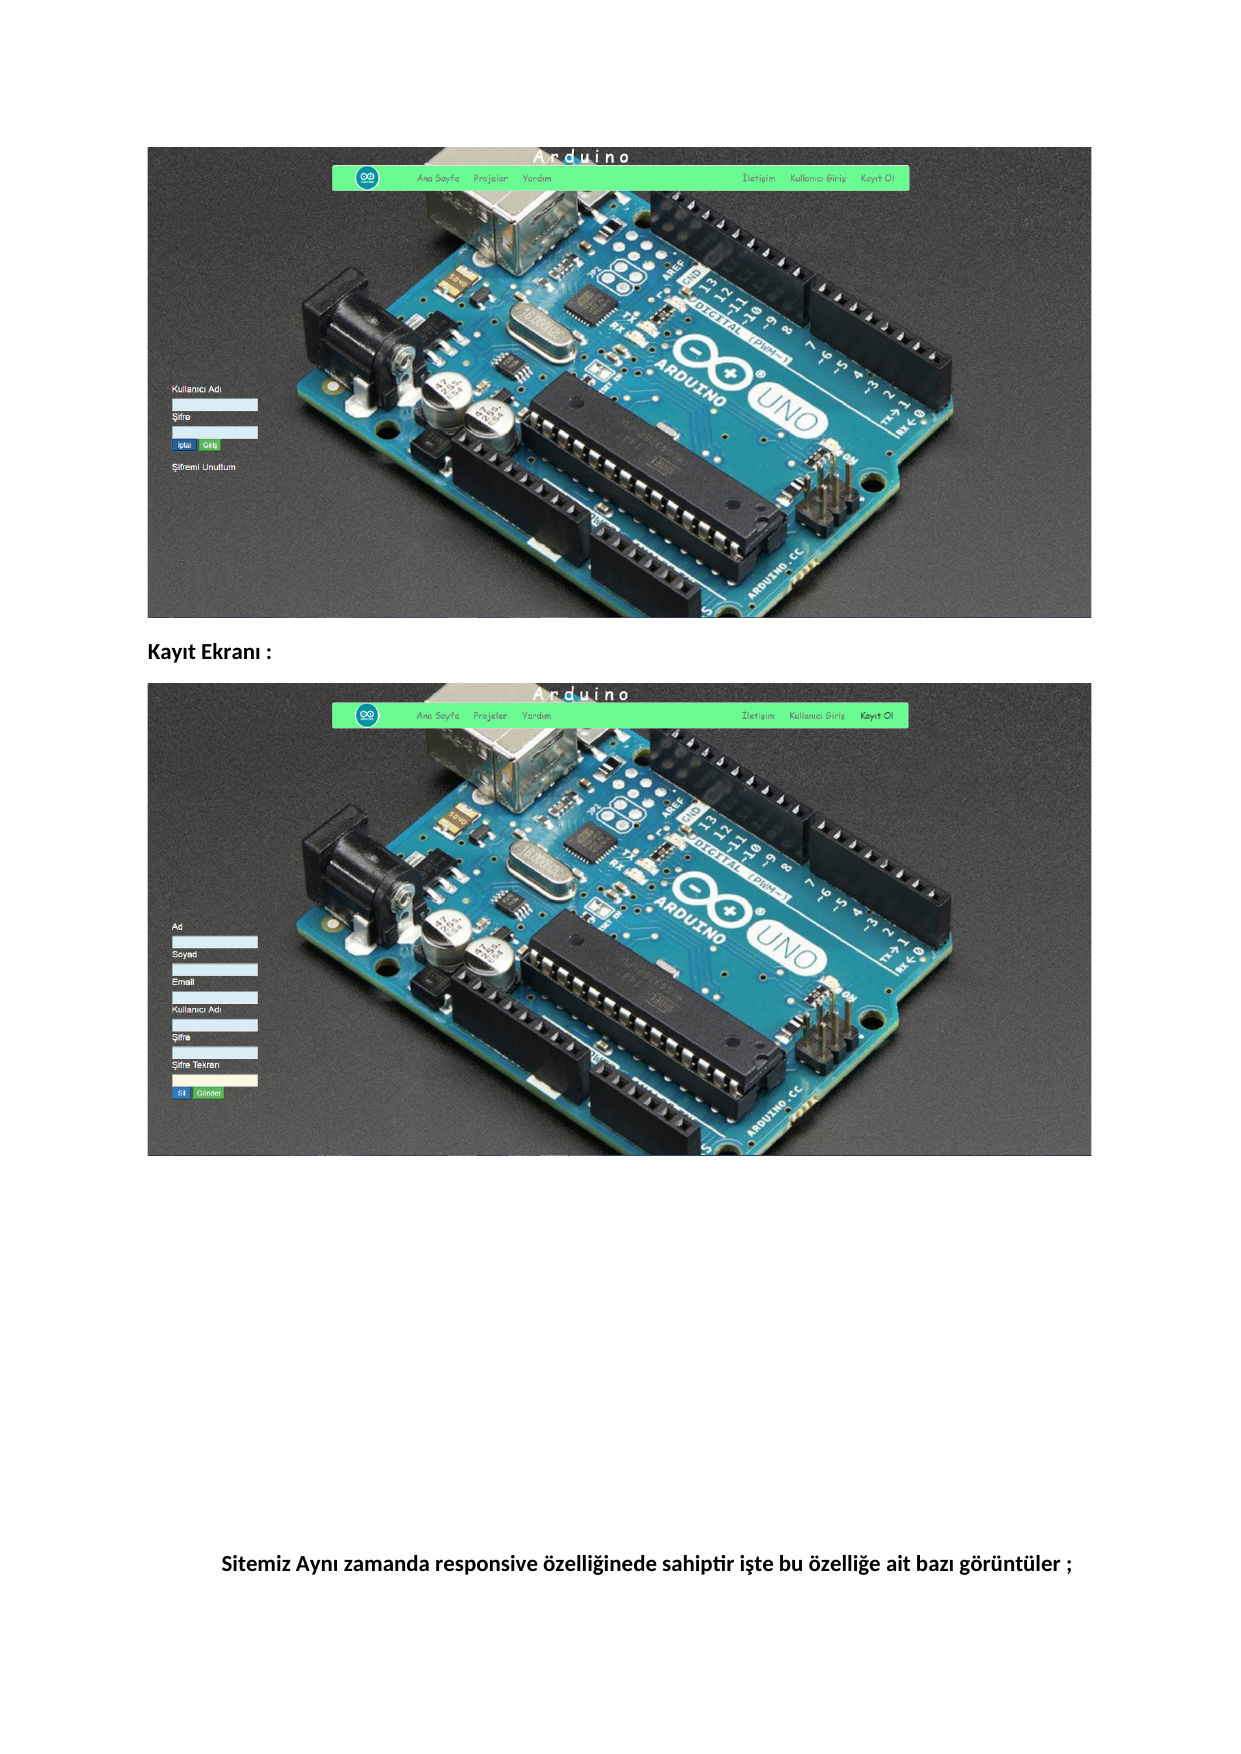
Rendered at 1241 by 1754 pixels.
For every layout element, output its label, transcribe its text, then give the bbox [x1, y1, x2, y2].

text Sitemiz Aynı zamanda responsive özelliğinede sahiptir işte bu özelliğe ait bazı görüntüler ; [148, 1549, 1093, 1577]
text Kayıt Ekranı : [148, 637, 1093, 665]
picture [147, 683, 1092, 1156]
picture [147, 147, 1092, 618]
